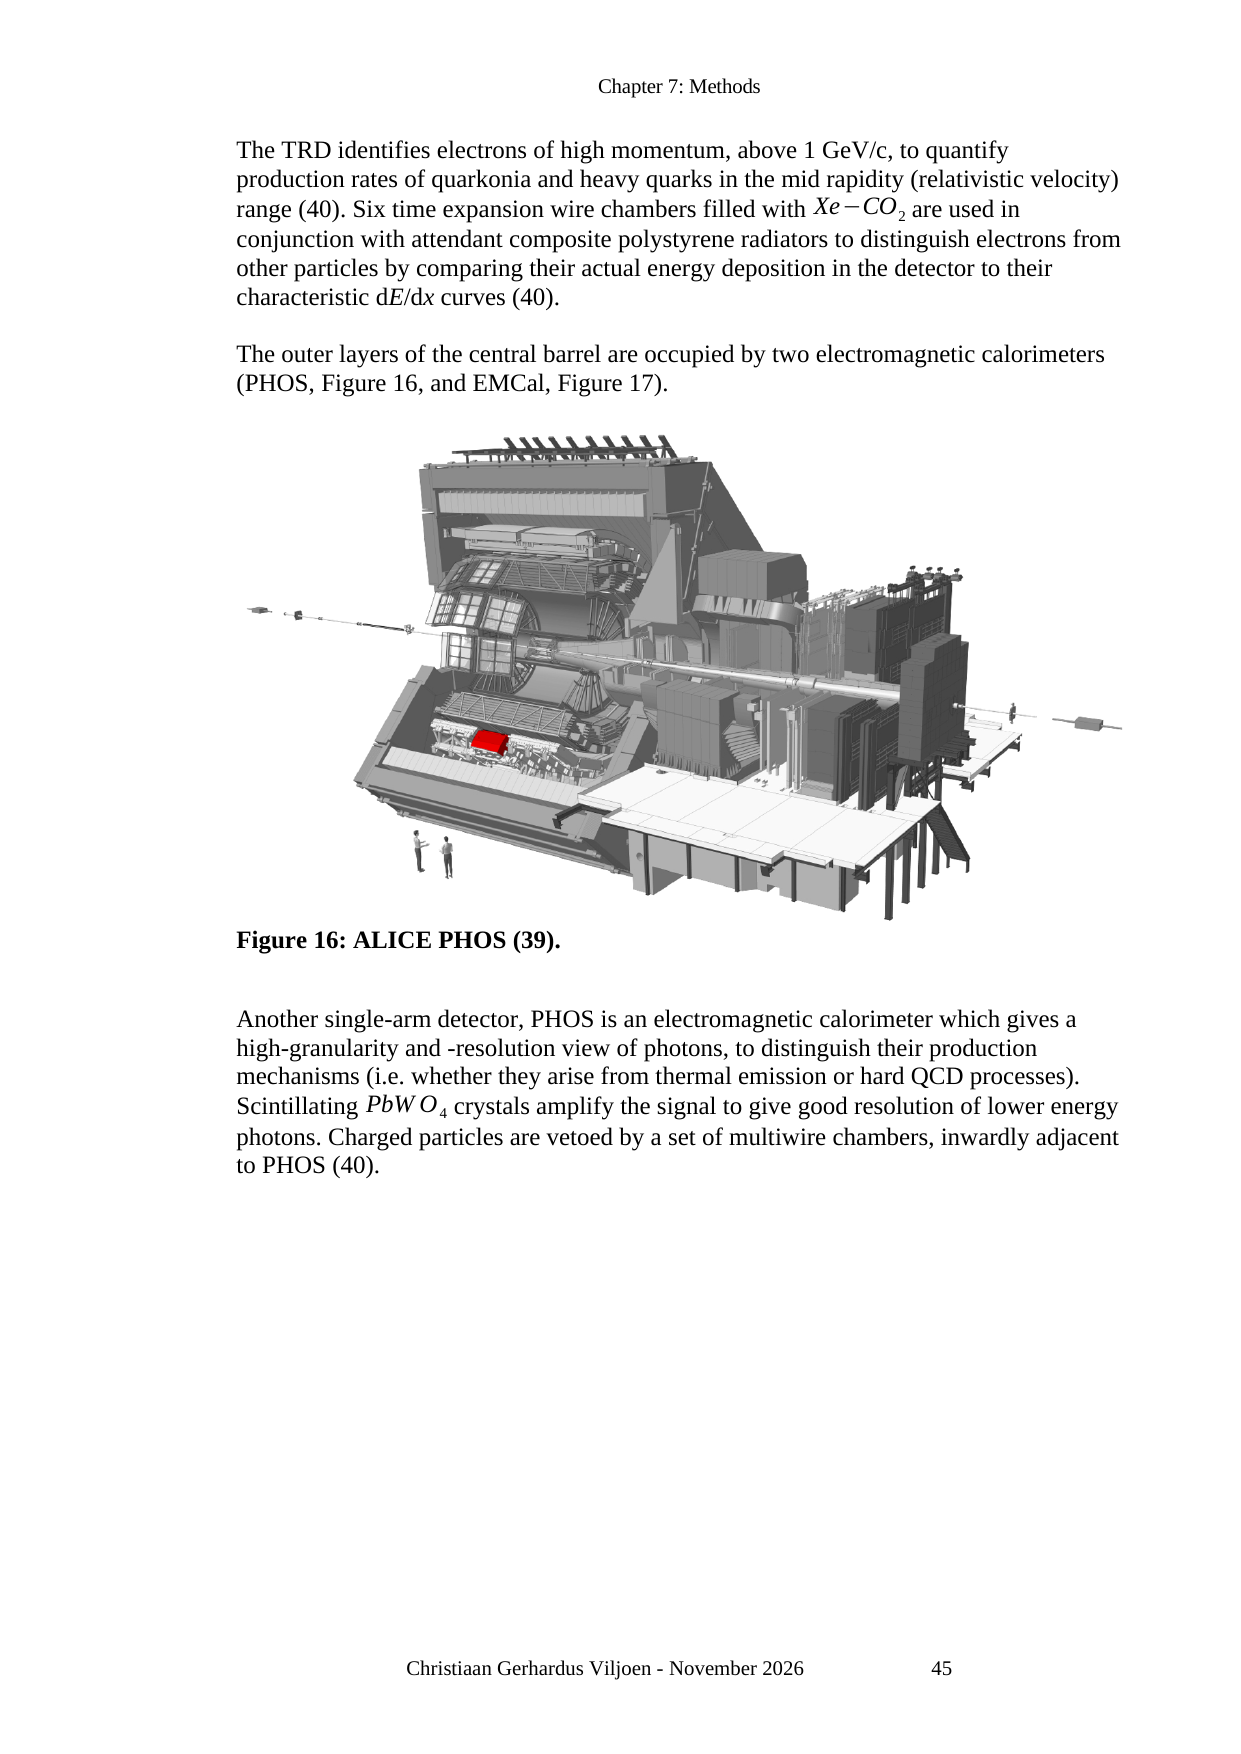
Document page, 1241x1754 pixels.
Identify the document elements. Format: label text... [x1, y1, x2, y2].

text Another single-arm detector, PHOS is an electromagnetic calorimeter which gives a high-granularity and -resolution view of photons, to distinguish their production mechanisms (i.e. whether they arise from thermal emission or hard QCD processes). Scintillating crystals amplify the signal to give good resolution of lower energy photons. Charged particles are vetoed by a set of multiwire chambers, inwardly adjacent to PHOS . [236, 1004, 1122, 1179]
picture [236, 425, 1123, 926]
text Figure 16: ALICE PHOS . [236, 926, 1122, 954]
text The TRD identifies electrons of high momentum, above 1 GeV/c, to quantify production rates of quarkonia and heavy quarks in the mid rapidity (relativistic velocity) range . Six time expansion wire chambers filled with are used in conjunction with attendant composite polystyrene radiators to distinguish electrons from other particles by comparing their actual energy deposition in the detector to their characteristic dE/dx curves . [236, 135, 1122, 311]
text The outer layers of the central barrel are occupied by two electromagnetic calorimeters (PHOS, Figure 16, and EMCal, Figure 17). [236, 339, 1122, 397]
